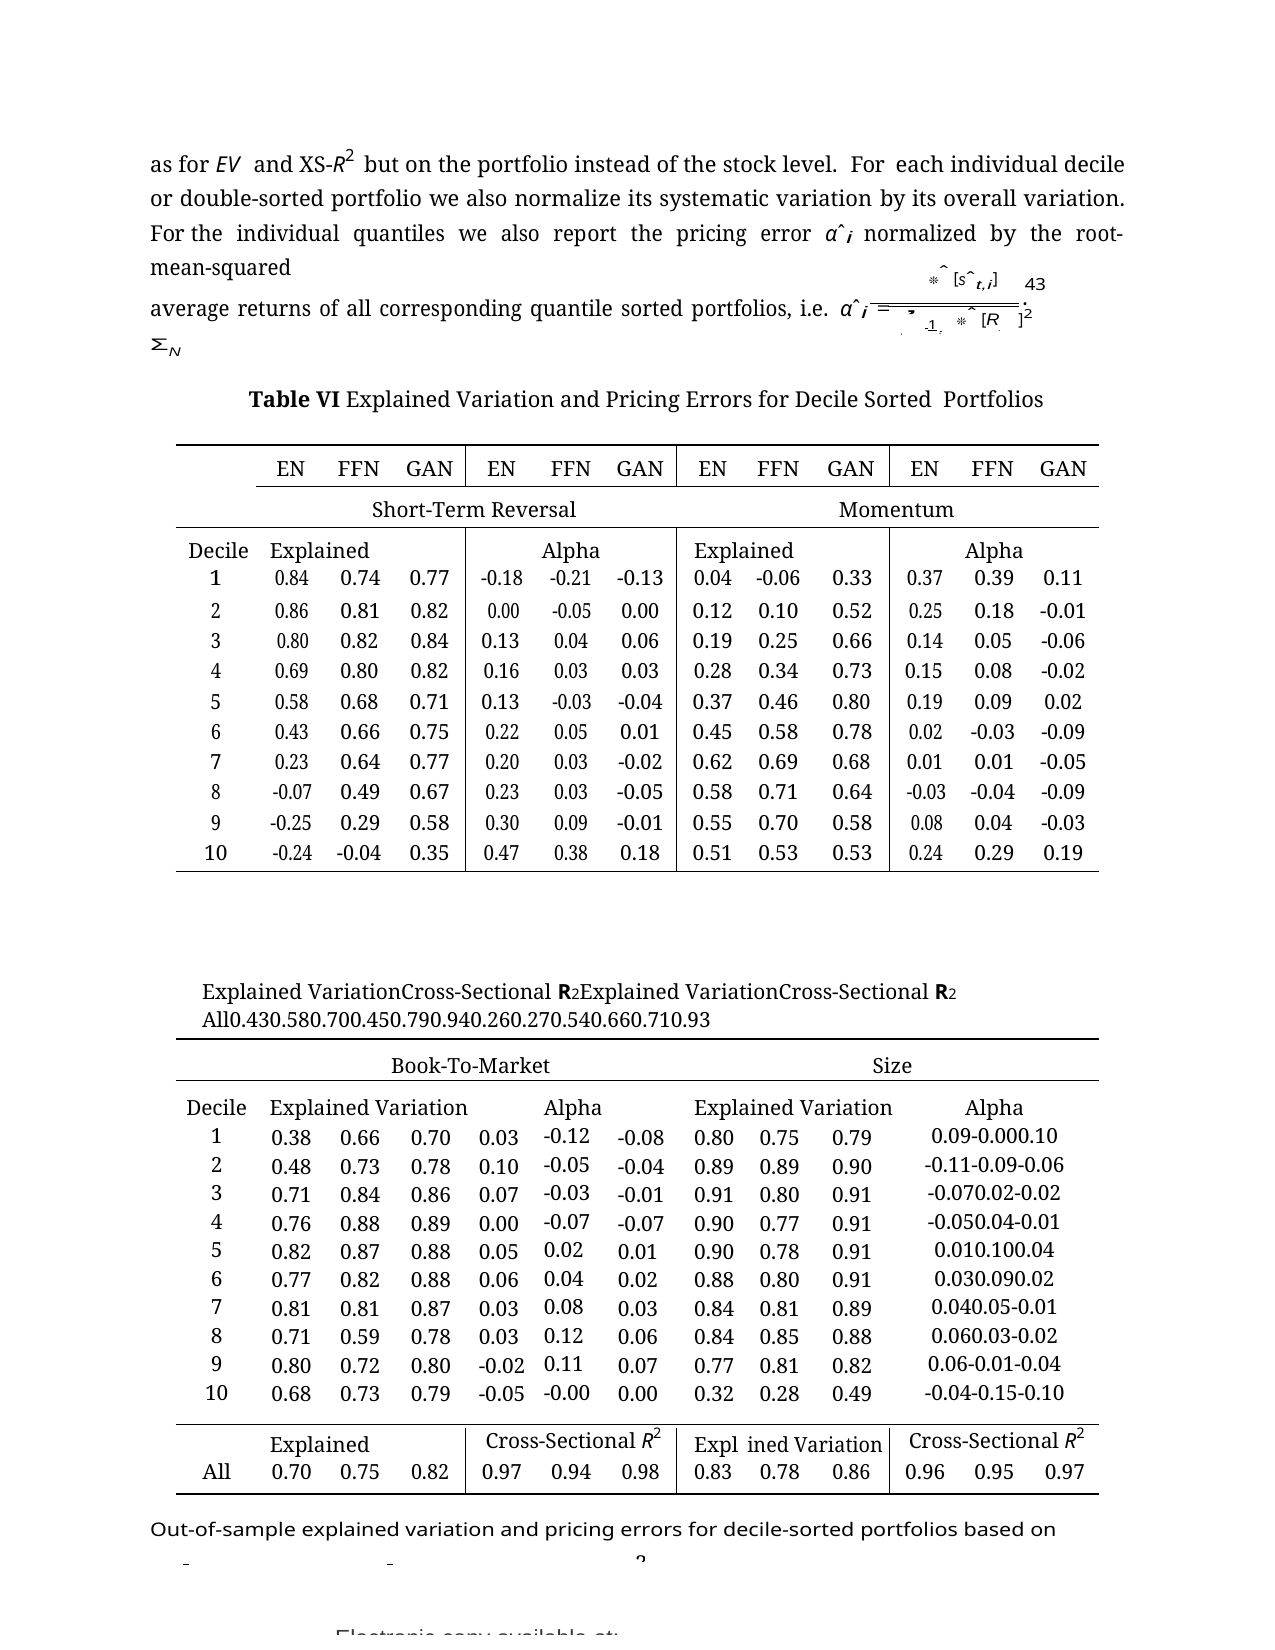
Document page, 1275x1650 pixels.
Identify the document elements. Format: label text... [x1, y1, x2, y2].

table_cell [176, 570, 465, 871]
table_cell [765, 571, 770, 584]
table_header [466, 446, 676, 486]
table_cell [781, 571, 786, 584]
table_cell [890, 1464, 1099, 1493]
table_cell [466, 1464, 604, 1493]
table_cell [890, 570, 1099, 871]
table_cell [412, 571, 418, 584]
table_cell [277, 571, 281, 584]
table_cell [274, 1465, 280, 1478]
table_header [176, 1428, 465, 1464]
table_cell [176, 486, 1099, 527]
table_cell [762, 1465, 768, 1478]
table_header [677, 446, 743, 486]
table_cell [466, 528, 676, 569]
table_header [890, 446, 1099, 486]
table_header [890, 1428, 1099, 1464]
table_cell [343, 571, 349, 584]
text average returns of all corresponding quantile sorted portfolios, i.e. αˆi = , 1 ΣN [150, 292, 940, 352]
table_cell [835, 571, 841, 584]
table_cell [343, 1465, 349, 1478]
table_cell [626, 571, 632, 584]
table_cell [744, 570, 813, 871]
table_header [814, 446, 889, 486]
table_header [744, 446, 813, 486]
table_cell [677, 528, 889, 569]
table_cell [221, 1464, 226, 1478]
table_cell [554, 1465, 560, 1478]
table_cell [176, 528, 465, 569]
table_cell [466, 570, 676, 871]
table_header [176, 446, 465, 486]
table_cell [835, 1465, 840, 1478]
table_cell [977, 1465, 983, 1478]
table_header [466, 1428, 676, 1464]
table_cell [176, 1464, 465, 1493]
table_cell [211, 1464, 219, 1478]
text Table VI Explained Variation and Pricing Errors for Decile Sorted Portfolios [248, 384, 1137, 414]
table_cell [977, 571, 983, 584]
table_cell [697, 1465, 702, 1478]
text ❊ˆ [R ]2 [956, 309, 1137, 330]
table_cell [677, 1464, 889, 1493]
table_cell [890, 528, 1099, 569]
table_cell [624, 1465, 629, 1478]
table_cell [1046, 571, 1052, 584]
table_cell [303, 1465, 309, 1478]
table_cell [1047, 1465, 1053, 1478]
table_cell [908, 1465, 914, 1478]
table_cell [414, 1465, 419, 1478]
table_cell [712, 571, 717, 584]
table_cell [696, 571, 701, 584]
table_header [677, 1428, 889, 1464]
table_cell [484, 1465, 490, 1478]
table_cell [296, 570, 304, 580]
text as for EV and XS-R2 but on the portfolio instead of the stock level. For each individual decile or double-sorted portfolio we also normalize its systematic variation by its overall variation. For the individual quantiles we also report the pricing error αˆi normalized by the root-mean-squared [150, 145, 1125, 282]
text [150, 1517, 1089, 1542]
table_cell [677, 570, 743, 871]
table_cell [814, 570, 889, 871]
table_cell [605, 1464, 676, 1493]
